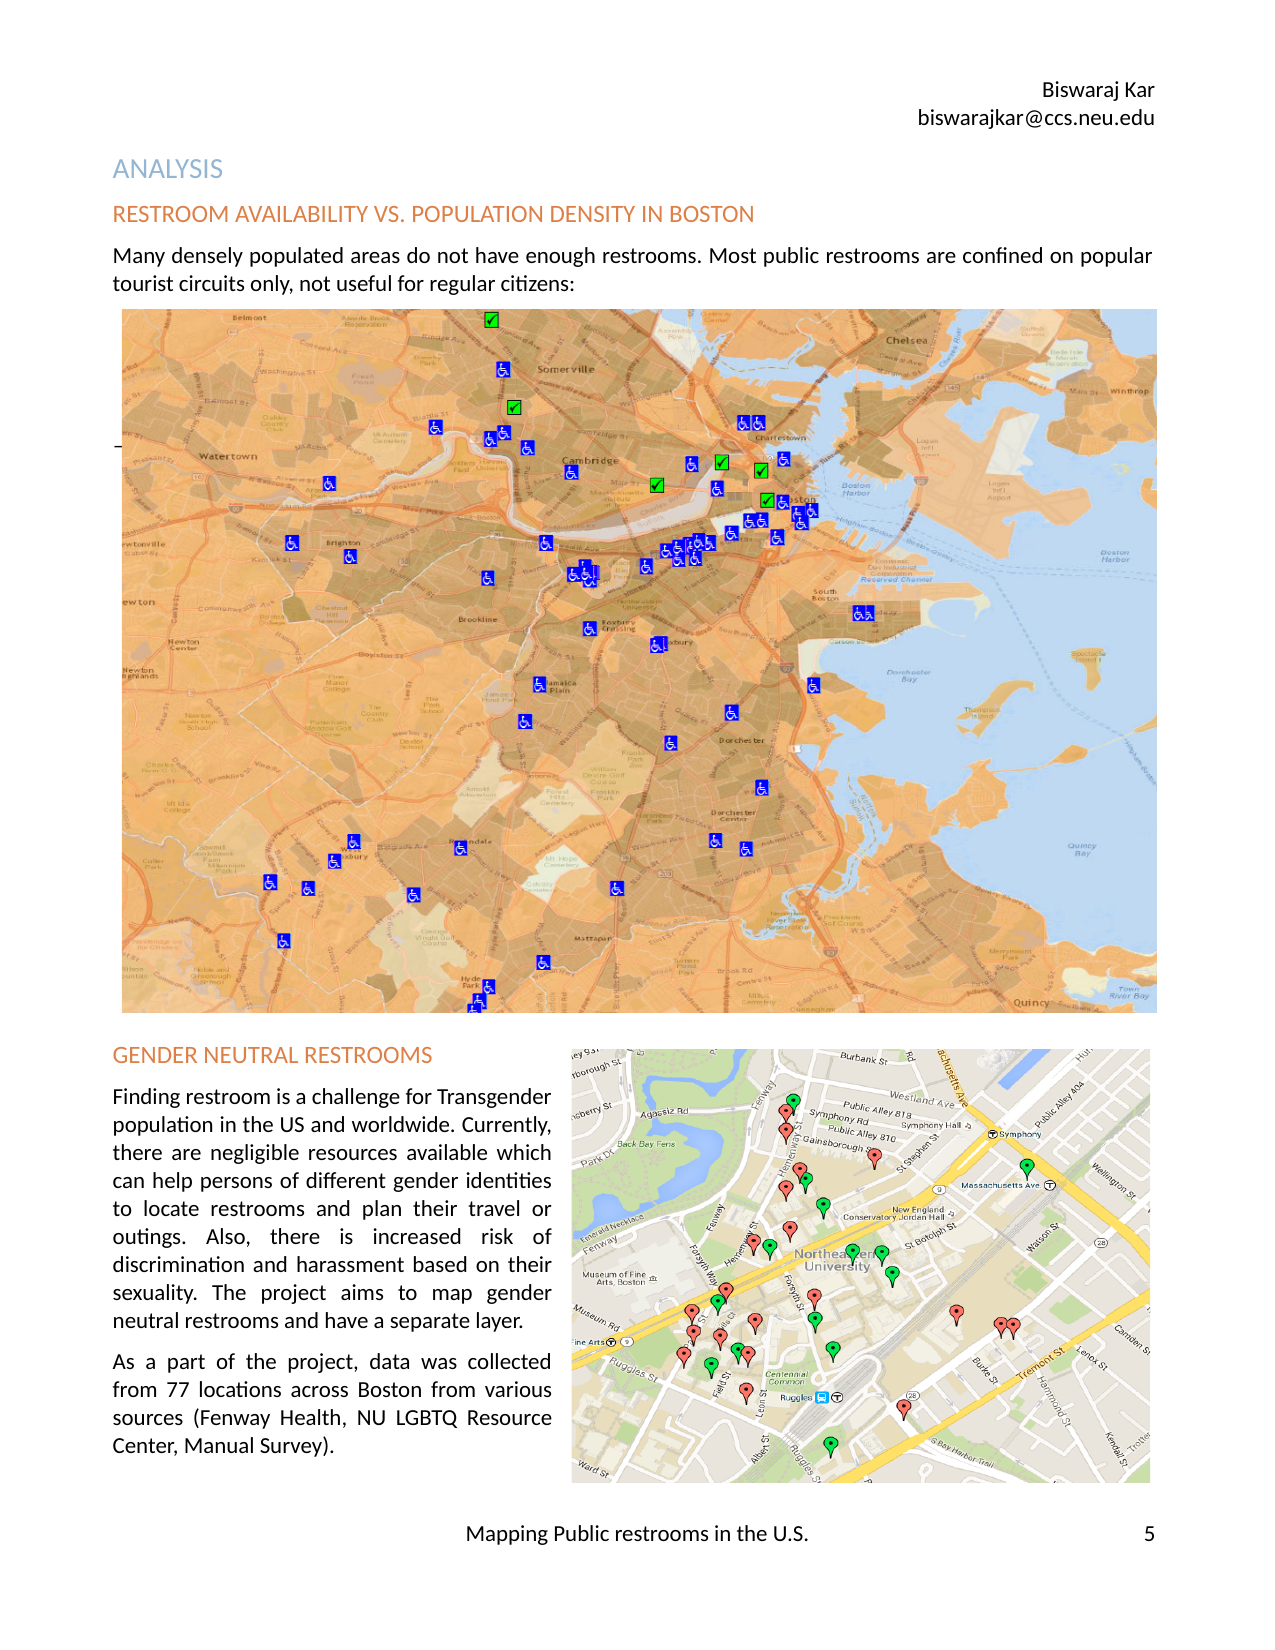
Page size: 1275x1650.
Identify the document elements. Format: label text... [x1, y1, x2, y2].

subtitle Gender Neutral Restrooms [112, 1039, 1155, 1069]
subtitle Analysis [112, 150, 1155, 186]
text Many densely populated areas do not have enough restrooms. Most public restrooms are confined on popular tourist circuits only, not useful for regular citizens: [112, 241, 1155, 297]
picture [121, 309, 1157, 1013]
subtitle Restroom Availability vs. Population Density in Boston [112, 198, 1155, 229]
text As a part of the project, data was collected from 77 locations across Boston from various sources (Fenway Health, NU LGBTQ Resource Center, Manual Survey). [112, 1347, 571, 1459]
picture [571, 1049, 1150, 1483]
text Finding restroom is a challenge for Transgender population in the US and worldwide. Currently, there are negligible resources available which can help persons of different gender identities to locate restrooms and plan their travel or outings. Also, there is increased risk of discrimination and harassment based on their sexuality. The project aims to map gender neutral restrooms and have a separate layer. [112, 1082, 571, 1334]
